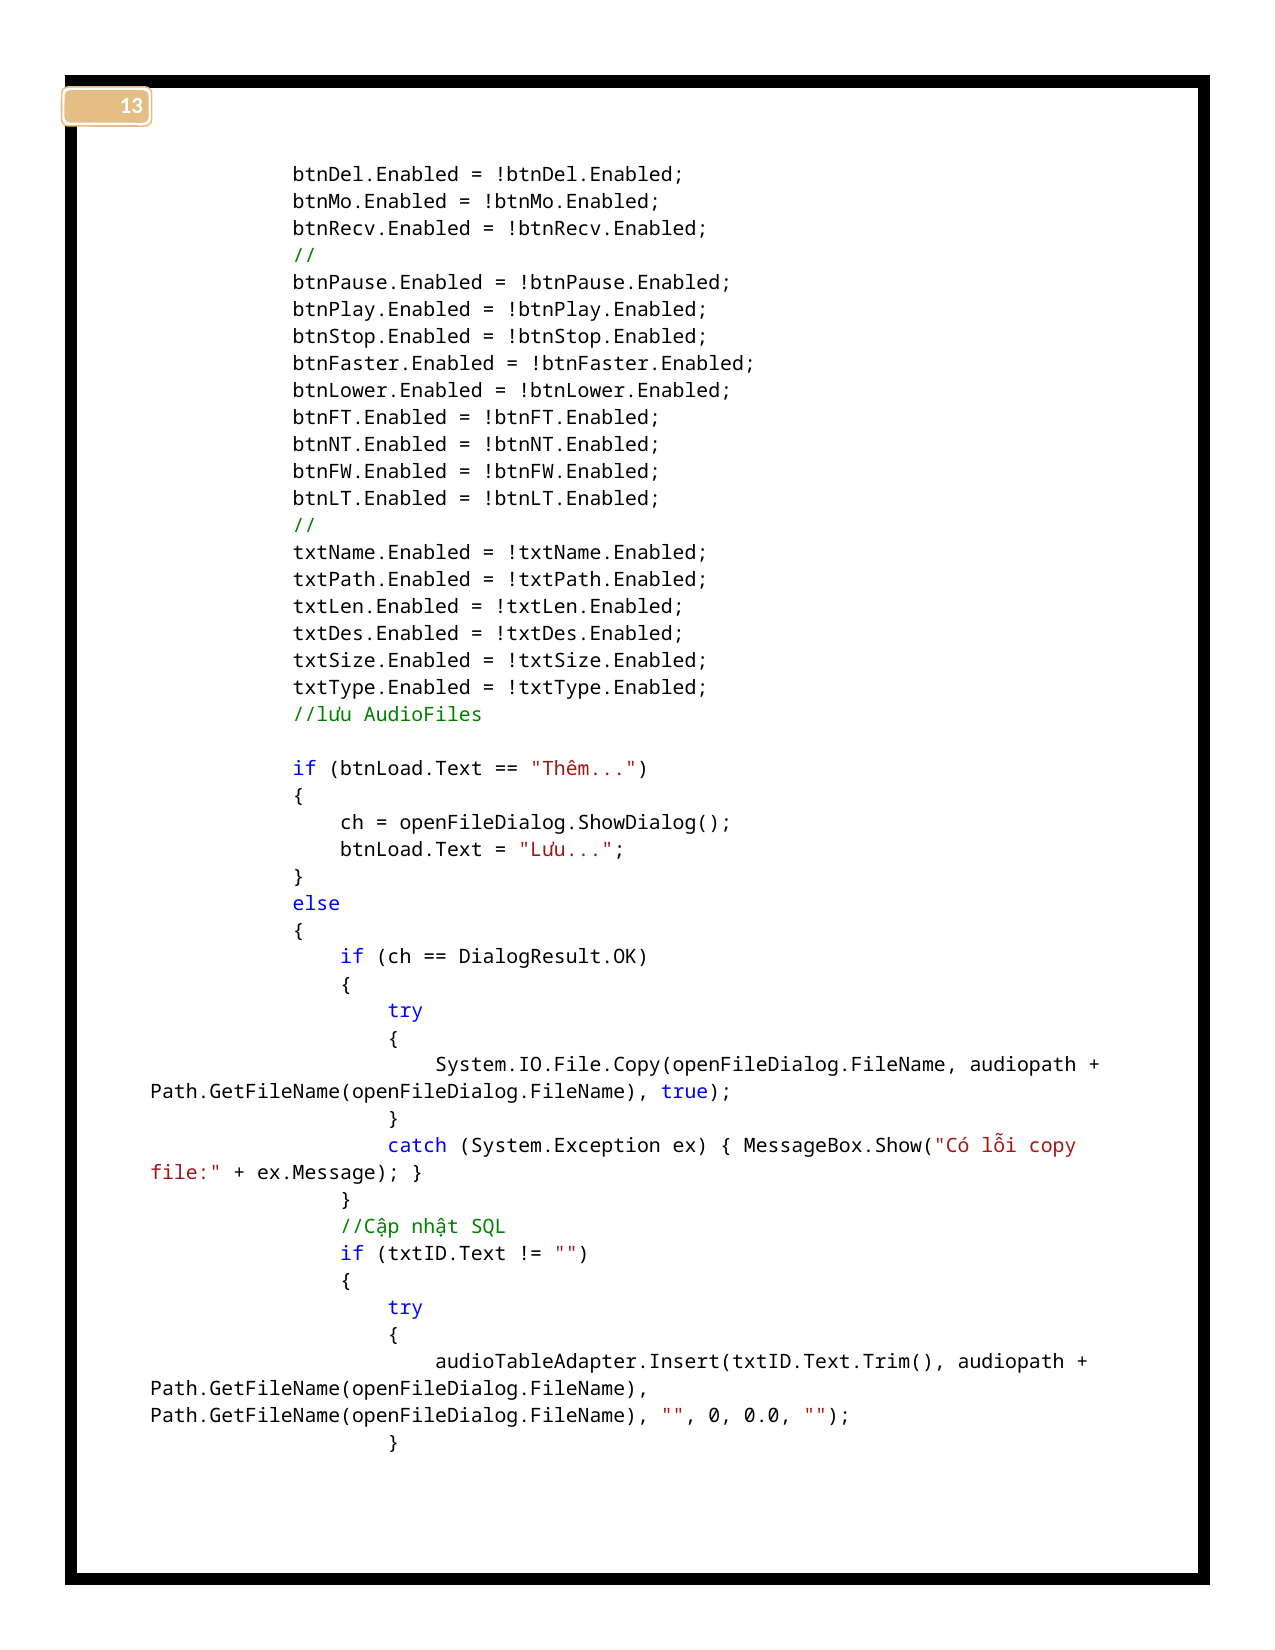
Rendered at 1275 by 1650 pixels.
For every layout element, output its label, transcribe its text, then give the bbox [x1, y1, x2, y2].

text if (txtID.Text != "") [150, 1239, 1125, 1267]
text System.IO.File.Copy(openFileDialog.FileName, audiopath + Path.GetFileName(openFileDialog.FileName), true); [150, 1051, 1125, 1105]
text txtType.Enabled = !txtType.Enabled; [150, 673, 1125, 700]
text { [150, 1267, 1125, 1293]
text } [150, 862, 1125, 889]
text btnLT.Enabled = !btnLT.Enabled; [150, 484, 1125, 511]
text txtName.Enabled = !txtName.Enabled; [150, 538, 1125, 565]
text btnLower.Enabled = !btnLower.Enabled; [150, 376, 1125, 403]
text { [150, 1321, 1125, 1347]
text else [150, 889, 1125, 916]
text } [150, 1105, 1125, 1132]
text { [150, 1024, 1125, 1051]
text try [150, 997, 1125, 1024]
text btnNT.Enabled = !btnNT.Enabled; [150, 430, 1125, 457]
text btnFT.Enabled = !btnFT.Enabled; [150, 403, 1125, 430]
text //Cập nhật SQL [150, 1213, 1125, 1239]
text btnDel.Enabled = !btnDel.Enabled; [150, 160, 1125, 187]
text txtLen.Enabled = !txtLen.Enabled; [150, 592, 1125, 619]
text // [150, 511, 1125, 538]
text btnMo.Enabled = !btnMo.Enabled; [150, 187, 1125, 214]
text txtDes.Enabled = !txtDes.Enabled; [150, 619, 1125, 646]
text catch (System.Exception ex) { MessageBox.Show("Có lỗi copy file:" + ex.Message); } [150, 1132, 1125, 1186]
text // [150, 241, 1125, 268]
text txtPath.Enabled = !txtPath.Enabled; [150, 565, 1125, 592]
text audioTableAdapter.Insert(txtID.Text.Trim(), audiopath + Path.GetFileName(openFileDialog.FileName), Path.GetFileName(openFileDialog.FileName), "", 0, 0.0, ""); [150, 1347, 1125, 1428]
text btnPlay.Enabled = !btnPlay.Enabled; [150, 295, 1125, 322]
text ch = openFileDialog.ShowDialog(); [150, 808, 1125, 835]
text btnRecv.Enabled = !btnRecv.Enabled; [150, 214, 1125, 241]
text { [150, 970, 1125, 997]
text if (btnLoad.Text == "Thêm...") [150, 754, 1125, 781]
text btnPause.Enabled = !btnPause.Enabled; [150, 268, 1125, 295]
text btnFW.Enabled = !btnFW.Enabled; [150, 457, 1125, 484]
text try [150, 1293, 1125, 1321]
text { [150, 916, 1125, 943]
text btnLoad.Text = "Lưu..."; [150, 835, 1125, 862]
text btnStop.Enabled = !btnStop.Enabled; [150, 322, 1125, 349]
text btnFaster.Enabled = !btnFaster.Enabled; [150, 349, 1125, 376]
text } [150, 1186, 1125, 1213]
text //lưu AudioFiles [150, 700, 1125, 727]
text txtSize.Enabled = !txtSize.Enabled; [150, 646, 1125, 673]
text { [150, 781, 1125, 808]
text if (ch == DialogResult.OK) [150, 943, 1125, 970]
text } [150, 1428, 1125, 1455]
